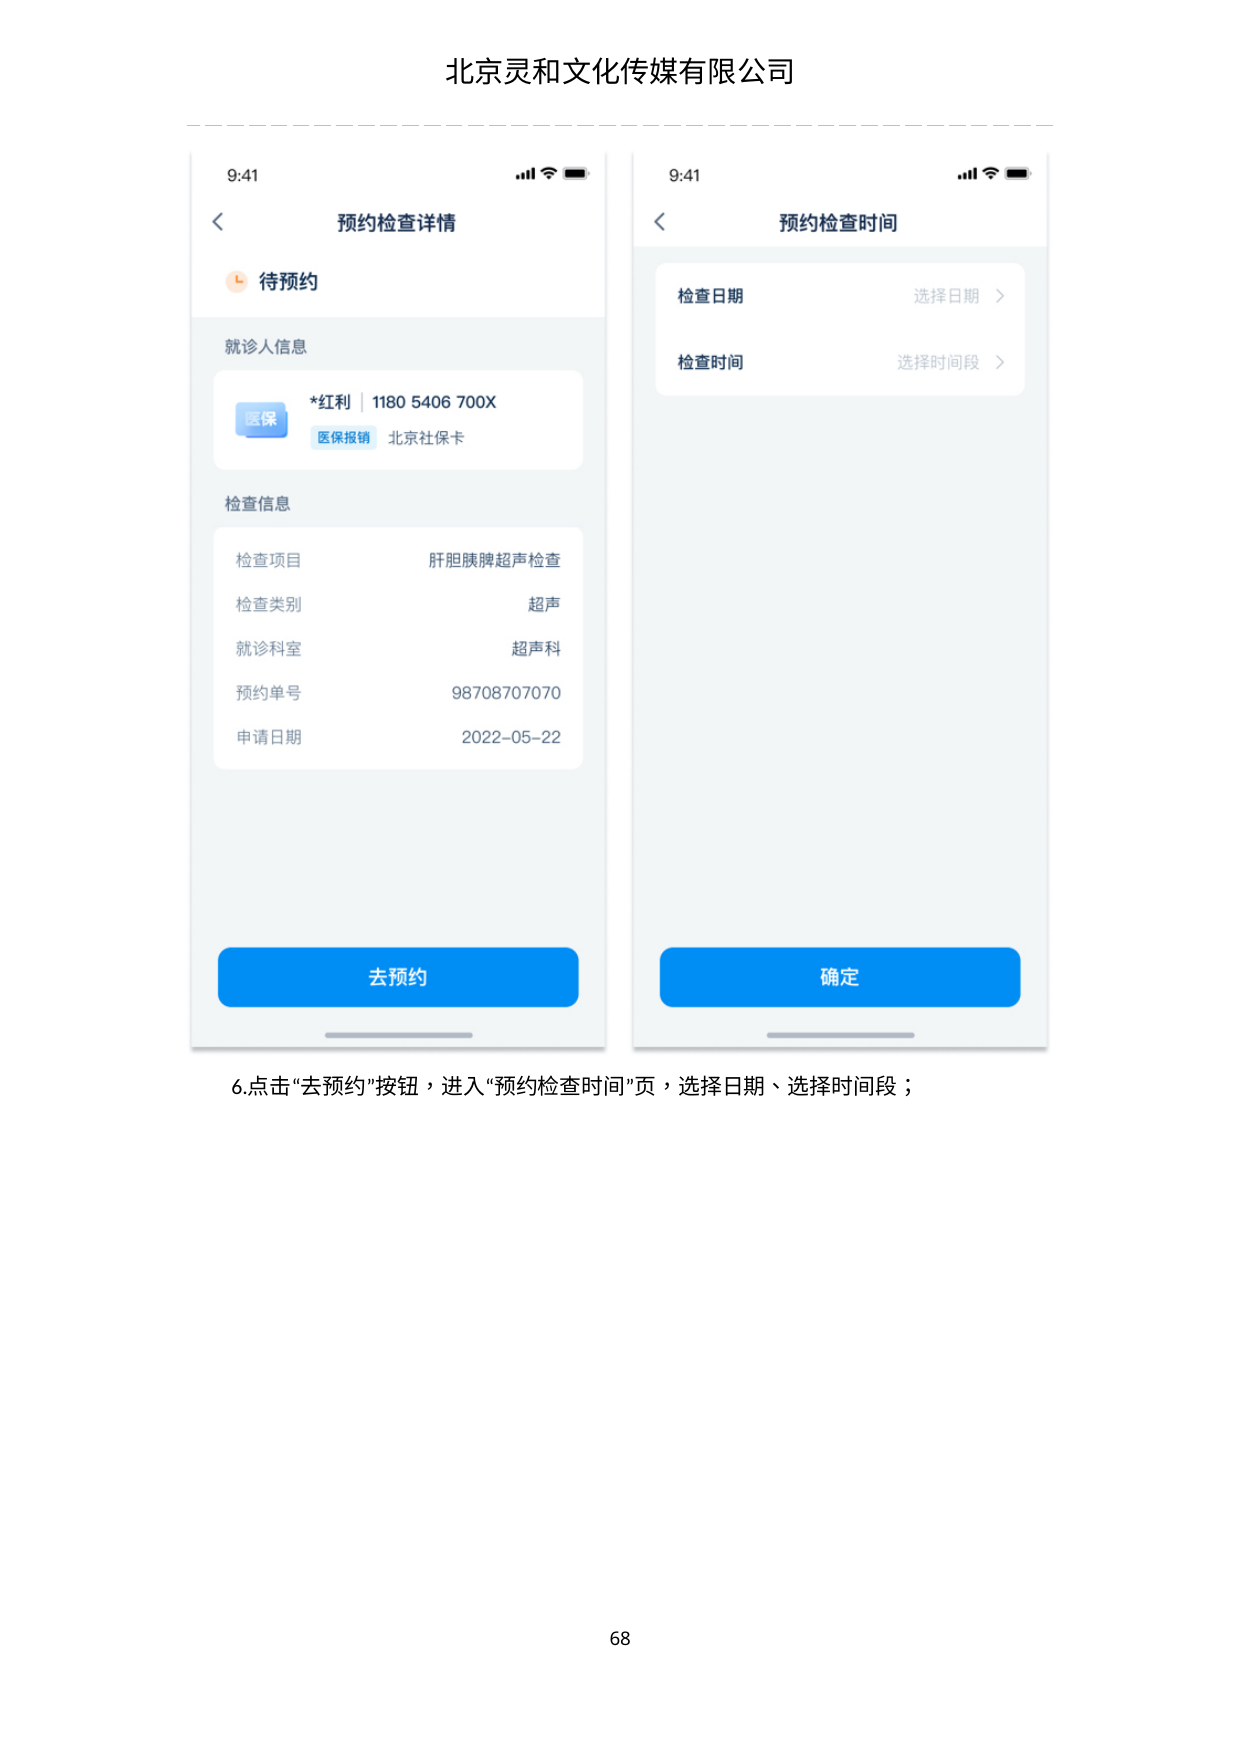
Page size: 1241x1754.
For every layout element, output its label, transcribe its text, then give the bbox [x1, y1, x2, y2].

list 点击“去预约”按钮，进入“预约检查时间”页，选择日期、选择时间段； [198, 1069, 1053, 1100]
picture [187, 150, 1052, 1056]
